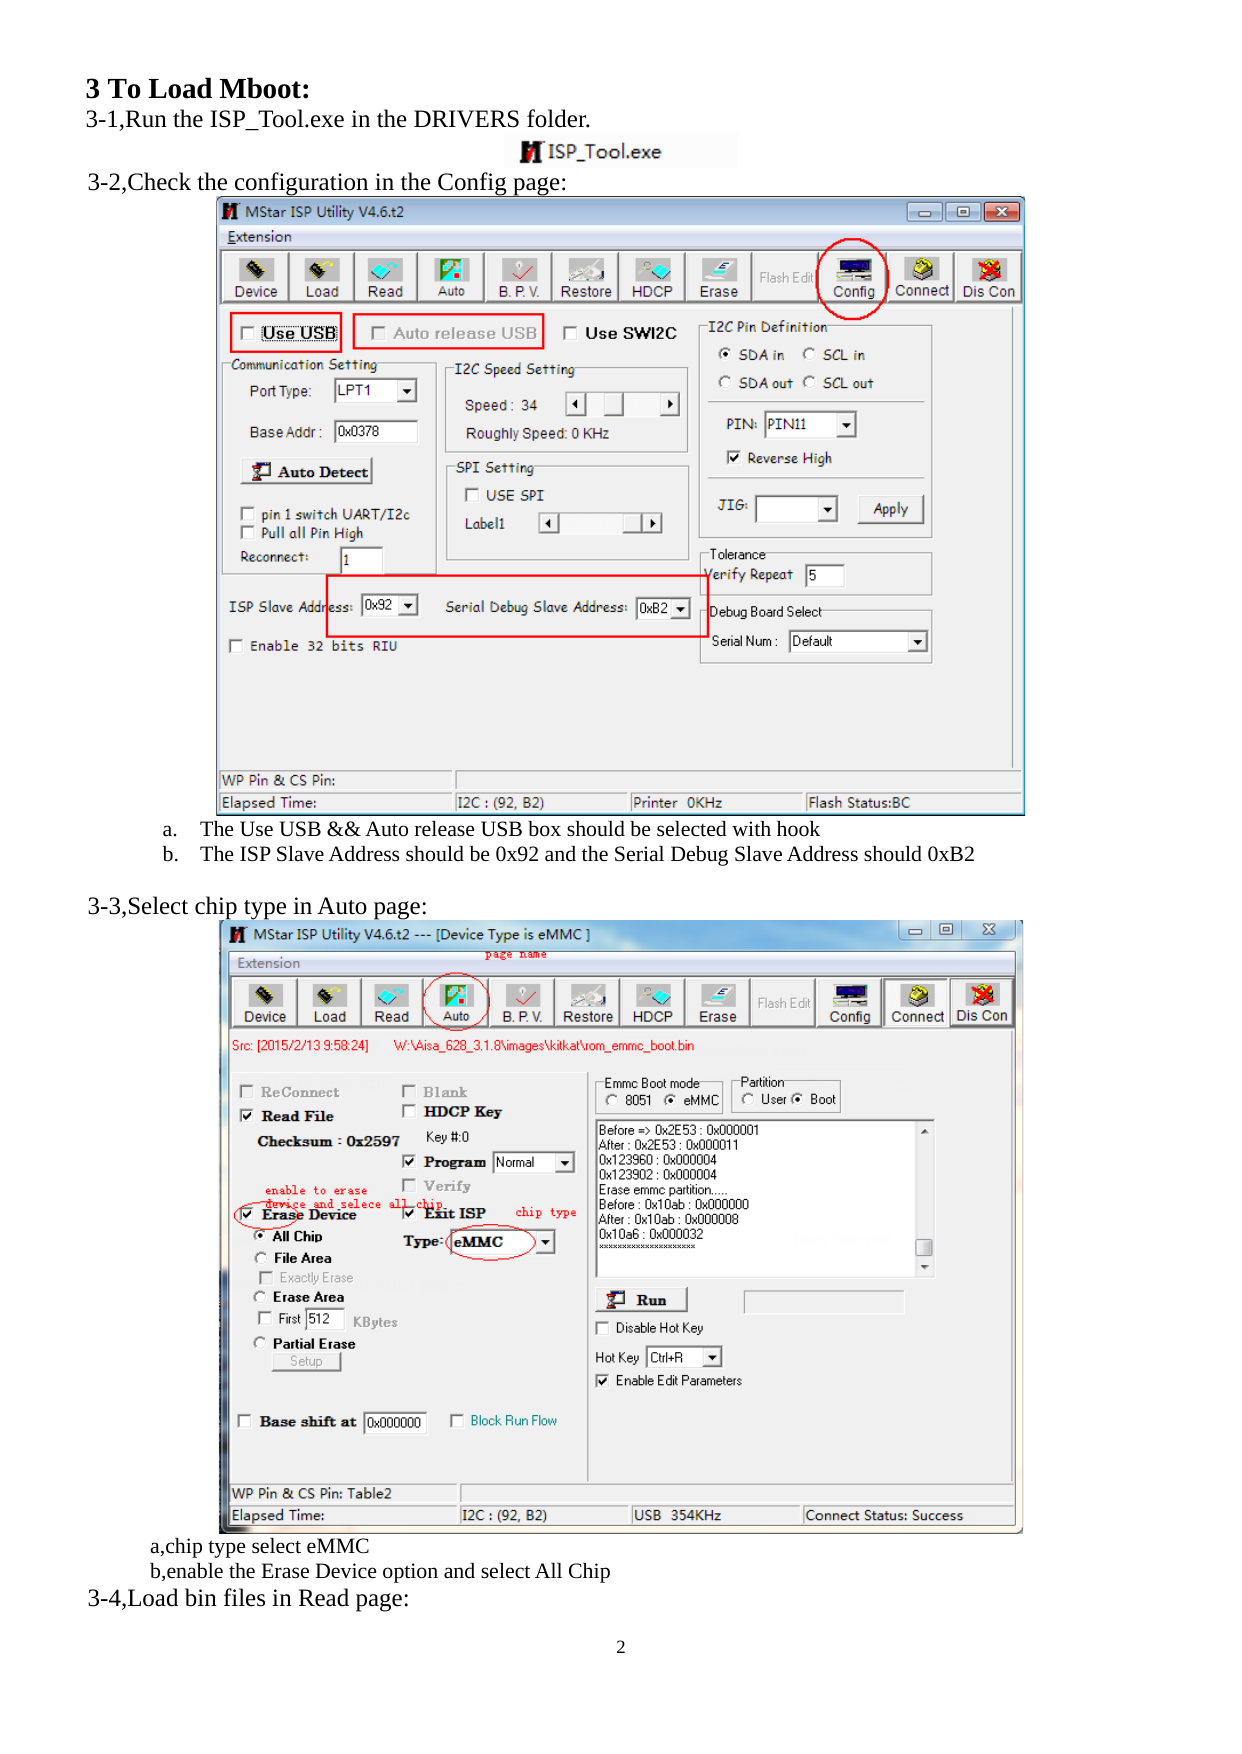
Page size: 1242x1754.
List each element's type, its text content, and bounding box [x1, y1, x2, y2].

text 3-2,Check the configuration in the Config page: [75, 167, 1167, 196]
picture [216, 196, 1026, 816]
text 3-1,Run the ISP_Tool.exe in the DRIVERS folder. [75, 104, 1167, 133]
text 3-4,Load bin files in Read page: [75, 1583, 1167, 1612]
text 3 To Load Mboot: [85, 75, 1169, 104]
list The ISP Slave Address should be 0x92 and the Serial Debug Slave Address should 0xB2 [162, 841, 1167, 866]
picture [503, 132, 739, 168]
text 3-3,Select chip type in Auto page: [75, 891, 1167, 920]
picture [218, 920, 1024, 1534]
text b,enable the Erase Device option and select All Chip [97, 1558, 1167, 1583]
text a,chip type select eMMC [97, 1533, 1167, 1558]
list The Use USB && Auto release USB box should be selected with hook [162, 816, 1167, 841]
